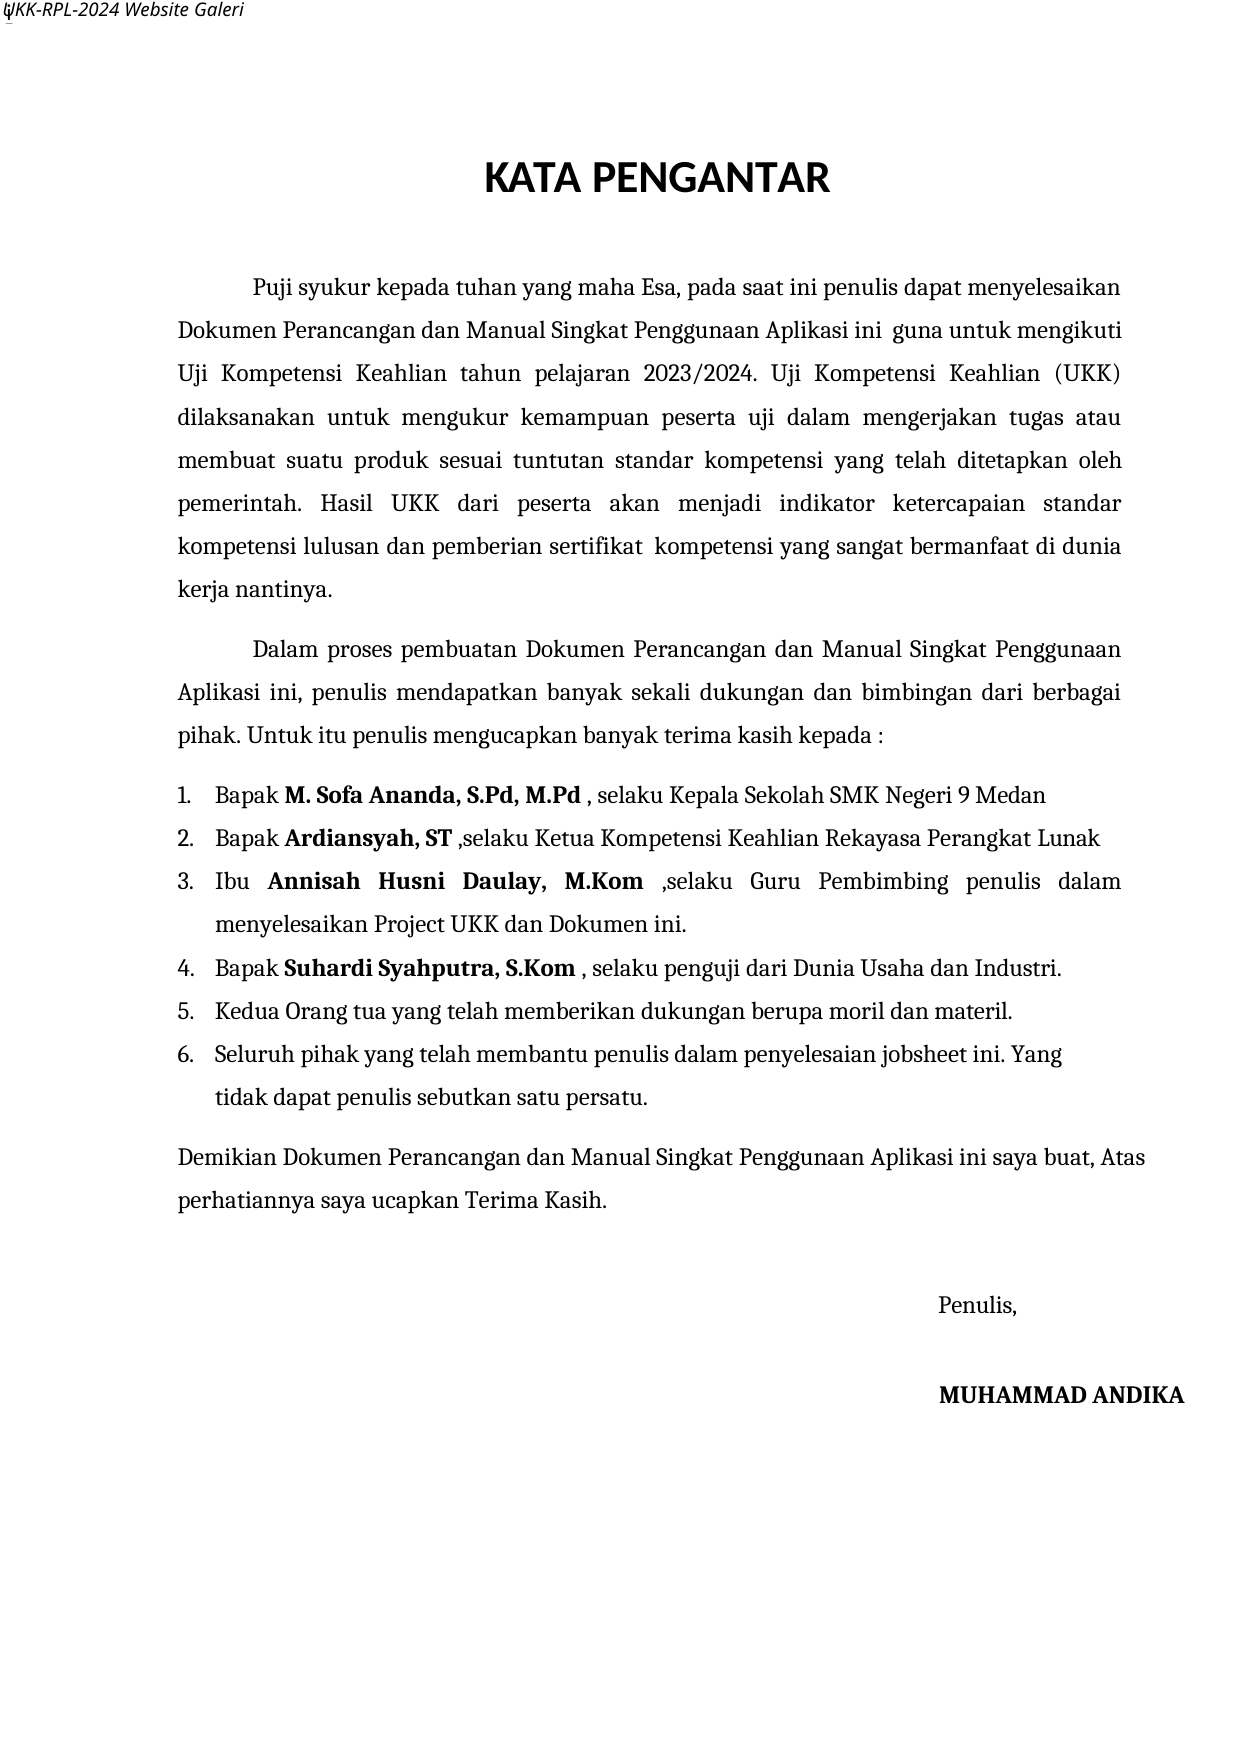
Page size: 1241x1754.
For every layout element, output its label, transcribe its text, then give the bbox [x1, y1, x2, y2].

text Puji syukur kepada tuhan yang maha Esa, pada saat ini penulis dapat menyelesaikan Dokumen Perancangan dan Manual Singkat Penggunaan Aplikasi ini guna untuk mengikuti Uji Kompetensi Keahlian tahun pelajaran 2023/2024. Uji Kompetensi Keahlian (UKK) dilaksanakan untuk mengukur kemampuan peserta uji dalam mengerjakan tugas atau membuat suatu produk sesuai tuntutan standar kompetensi yang telah ditetapkan oleh pemerintah. Hasil UKK dari peserta akan menjadi indikator ketercapaian standar kompetensi lulusan dan pemberian sertifikat kompetensi yang sangat bermanfaat di dunia kerja nantinya. [177, 273, 1122, 604]
text MUHAMMAD ANDIKA [927, 1381, 1196, 1410]
list Bapak M. Sofa Ananda, S.Pd, M.Pd , selaku Kepala Sekolah SMK Negeri 9 Medan [177, 781, 1196, 809]
subtitle KATA PENGANTAR [119, 148, 1196, 204]
list Bapak Ardiansyah, ST ,selaku Ketua Kompetensi Keahlian Rekayasa Perangkat Lunak [177, 824, 1122, 853]
list Seluruh pihak yang telah membantu penulis dalam penyelesaian jobsheet ini. Yang tidak dapat penulis sebutkan satu persatu. [177, 1040, 1122, 1112]
list Bapak Suhardi Syahputra, S.Kom , selaku penguji dari Dunia Usaha dan Industri. [177, 953, 1196, 982]
list Ibu Annisah Husni Daulay, M.Kom ,selaku Guru Pembimbing penulis dalam menyelesaikan Project UKK dan Dokumen ini. [177, 867, 1122, 939]
list Kedua Orang tua yang telah memberikan dukungan berupa moril dan materil. [177, 997, 1196, 1026]
text Demikian Dokumen Perancangan dan Manual Singkat Penggunaan Aplikasi ini saya buat, Atas perhatiannya saya ucapkan Terima Kasih. [177, 1143, 1155, 1215]
text Dalam proses pembuatan Dokumen Perancangan dan Manual Singkat Penggunaan Aplikasi ini, penulis mendapatkan banyak sekali dukungan dan bimbingan dari berbagai pihak. Untuk itu penulis mengucapkan banyak terima kasih kepada : [177, 634, 1122, 749]
text Penulis, [938, 1291, 1196, 1320]
